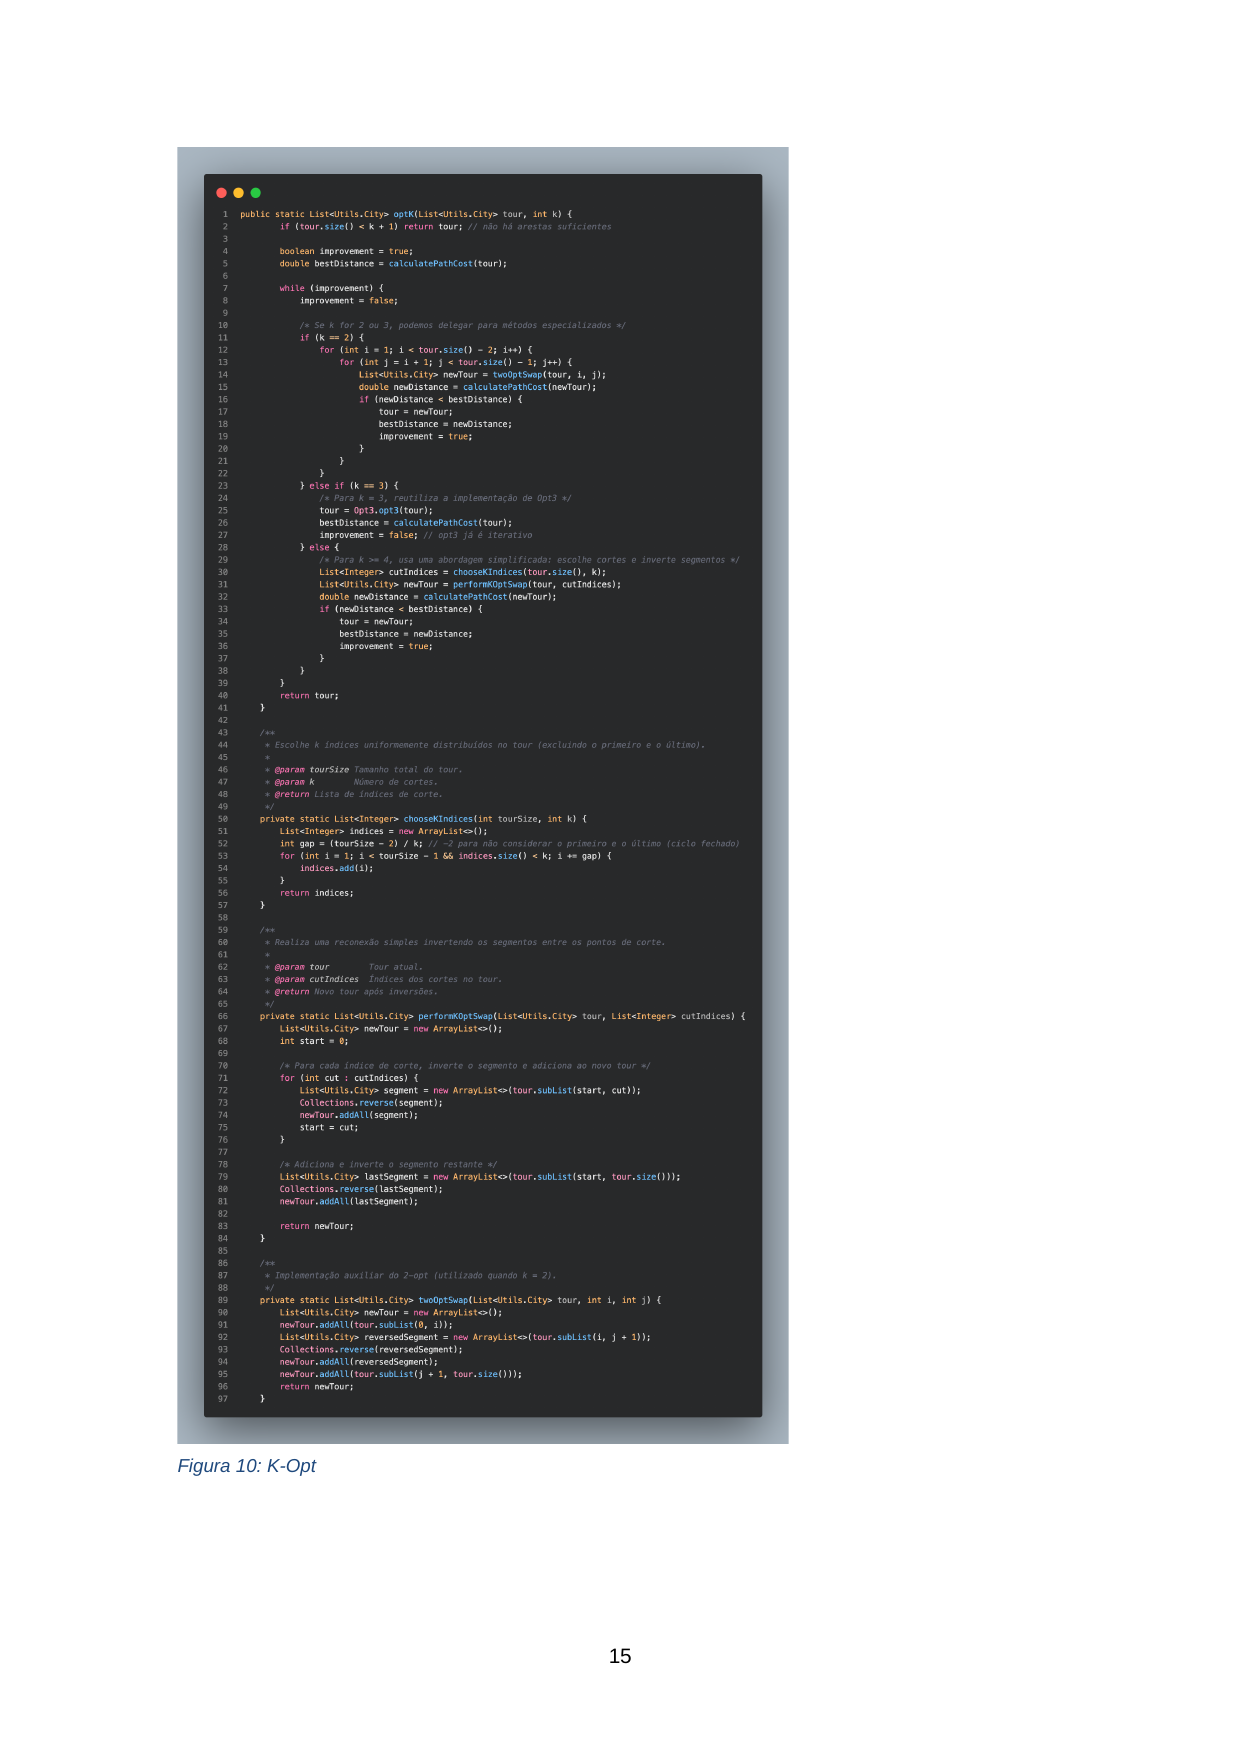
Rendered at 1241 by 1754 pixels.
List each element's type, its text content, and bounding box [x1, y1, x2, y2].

picture [177, 147, 789, 1444]
text Figura 10: K-Opt [177, 1455, 1063, 1477]
